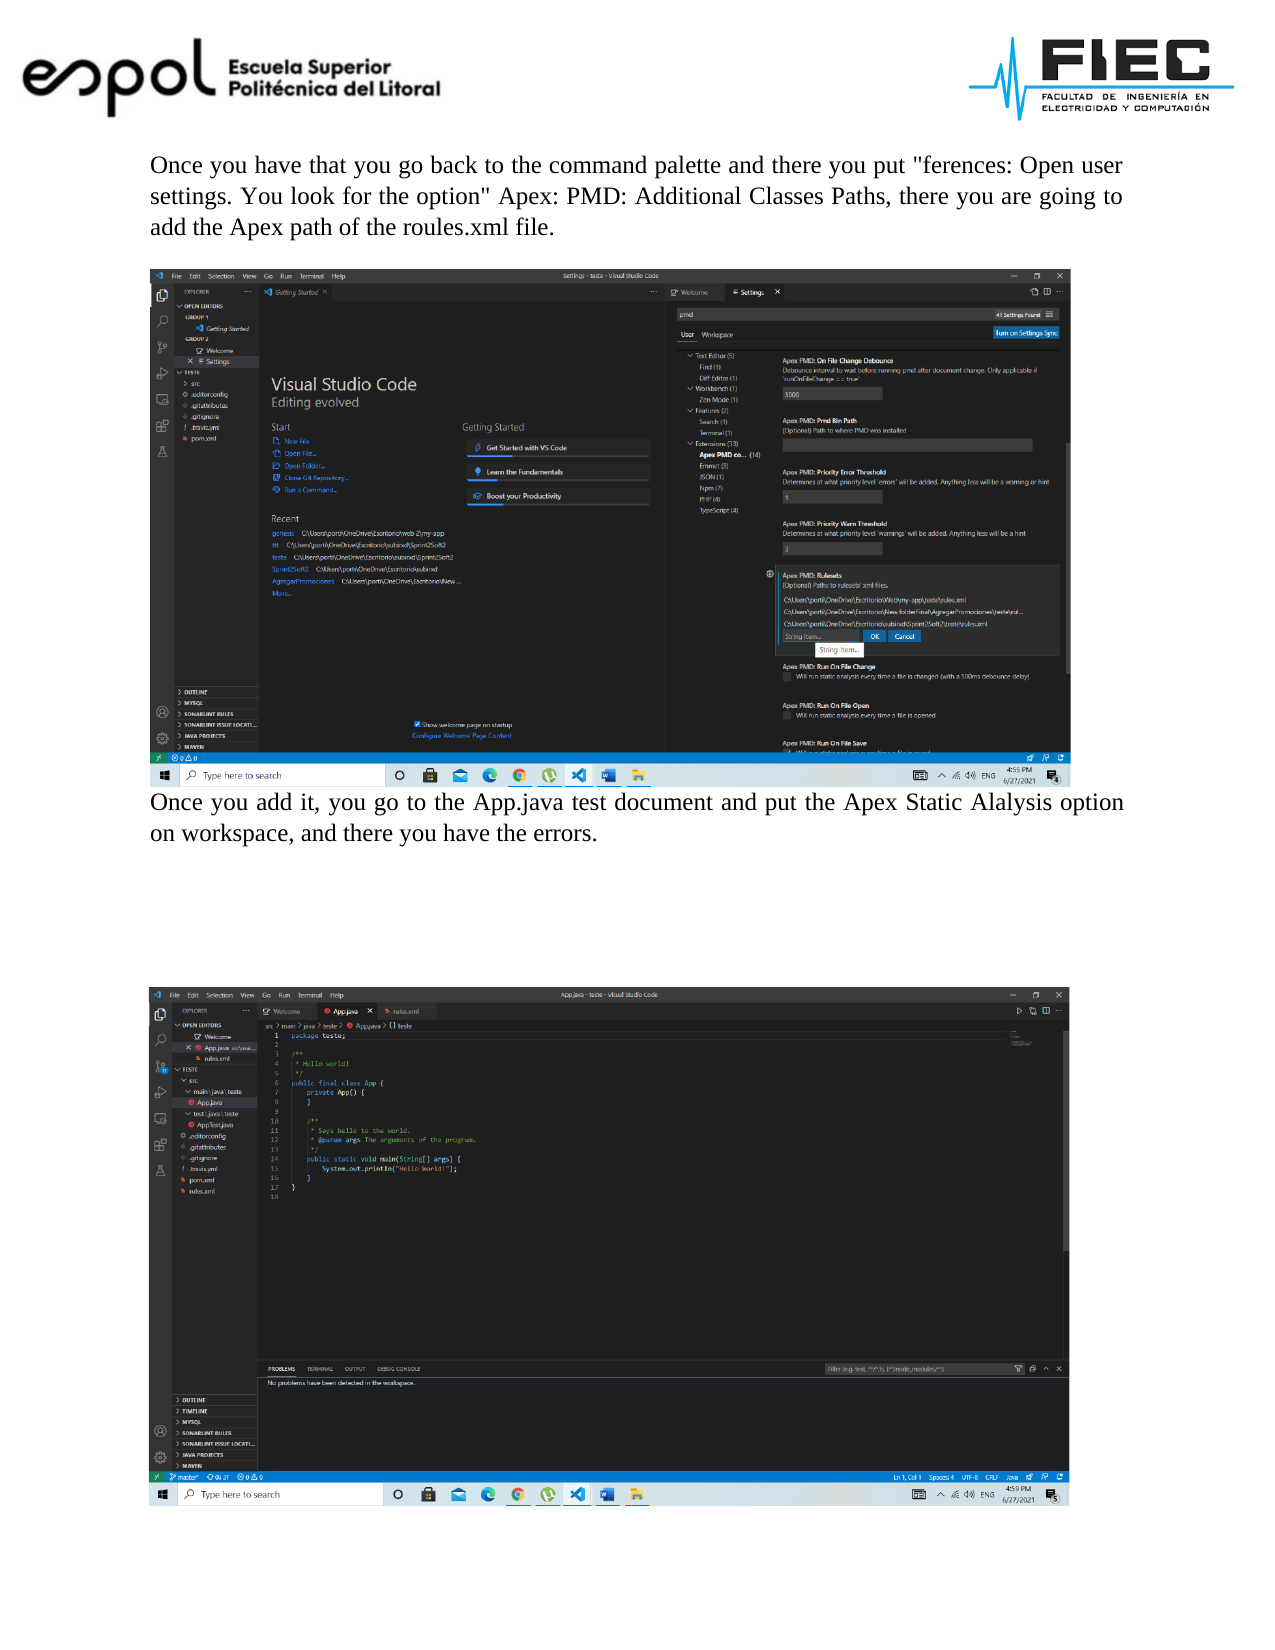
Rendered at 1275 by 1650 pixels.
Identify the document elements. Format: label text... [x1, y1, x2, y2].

picture [954, 12, 1248, 131]
text Once you have that you go back to the command palette and there you put "ferences: Open user settings. You look for the option" Apex: PMD: Additional Classes Paths, there you are going to add the Apex path of the roules.xml file. [150, 150, 1125, 241]
picture [150, 269, 1071, 787]
picture [148, 987, 1070, 1506]
picture [16, 31, 446, 124]
